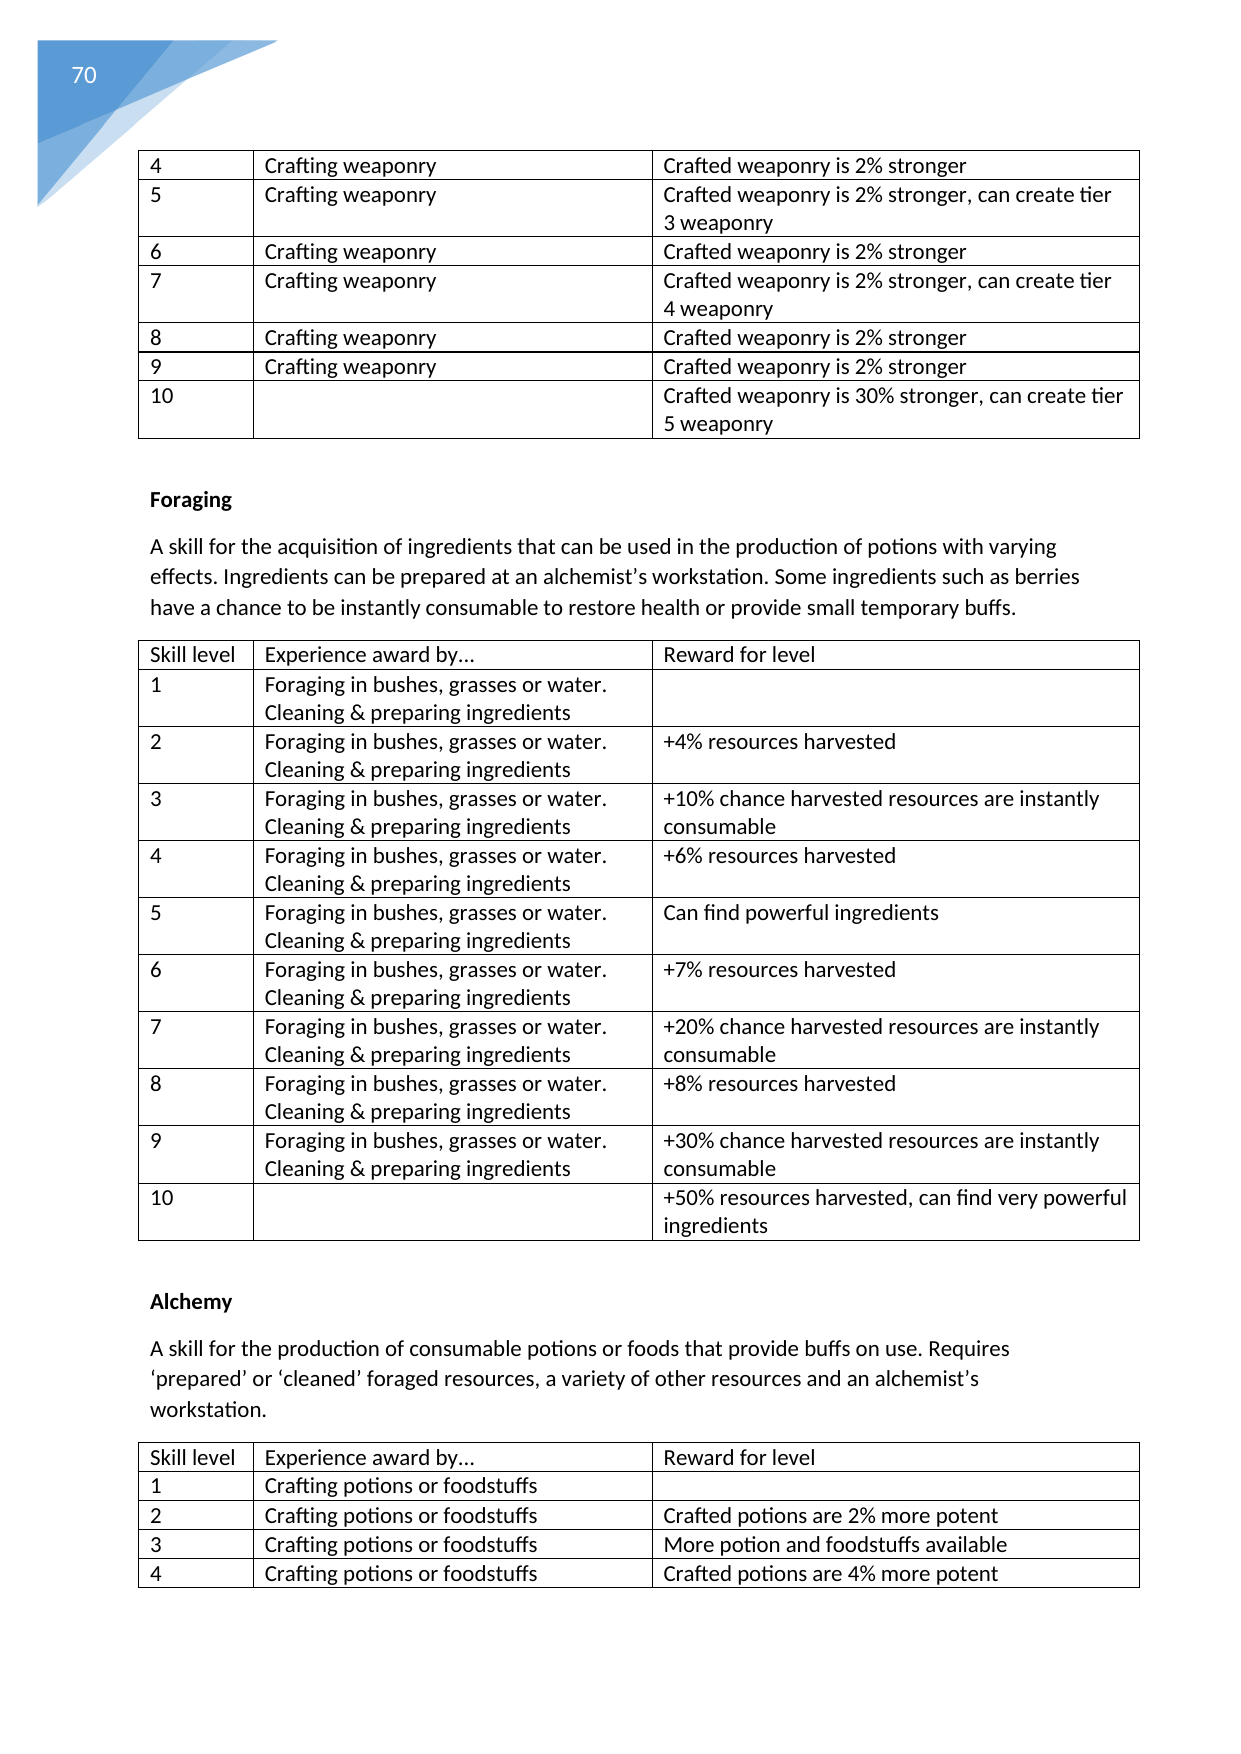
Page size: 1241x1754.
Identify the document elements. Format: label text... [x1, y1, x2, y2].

table_cell Foraging in bushes, grasses or water. Cleaning & preparing ingredients [254, 1069, 652, 1125]
table_cell +8% resources harvested [653, 1069, 1139, 1125]
table_cell 7 [139, 1012, 253, 1068]
table_cell +6% resources harvested [653, 841, 1139, 897]
table_cell 5 [139, 898, 253, 954]
table_cell 4 [139, 1559, 253, 1587]
table_cell More potion and foodstuffs available [653, 1530, 1139, 1558]
table_cell Crafted potions are 2% more potent [653, 1501, 1139, 1529]
table_cell 9 [139, 1126, 253, 1182]
table_cell Crafting weaponry [254, 323, 652, 351]
table_cell 6 [139, 955, 253, 1011]
table_cell Crafting weaponry [254, 151, 652, 179]
table_header Reward for level [653, 641, 1139, 669]
table_cell Crafting potions or foodstuffs [254, 1472, 652, 1500]
table_cell Crafting weaponry [254, 237, 652, 265]
table_cell Foraging in bushes, grasses or water. Cleaning & preparing ingredients [254, 1126, 652, 1182]
table_cell Crafted potions are 4% more potent [653, 1559, 1139, 1587]
table_header Experience award by... [254, 641, 652, 669]
text A skill for the production of consumable potions or foods that provide buffs on use. Requires ‘prepared’ or ‘cleaned’ foraged resources, a variety of other resources and an alchemist’s workstation. [150, 1334, 1090, 1423]
table_cell 10 [139, 1184, 253, 1239]
table_cell Foraging in bushes, grasses or water. Cleaning & preparing ingredients [254, 898, 652, 954]
table_cell 2 [139, 1501, 253, 1529]
table_cell 3 [139, 1530, 253, 1558]
table_cell 1 [139, 1472, 253, 1500]
table_cell Crafting weaponry [254, 180, 652, 236]
table_cell Foraging in bushes, grasses or water. Cleaning & preparing ingredients [254, 955, 652, 1011]
table_cell 9 [139, 353, 253, 380]
text A skill for the acquisition of ingredients that can be used in the production of potions with varying effects. Ingredients can be prepared at an alchemist’s workstation. Some ingredients such as berries have a chance to be instantly consumable to restore health or provide small temporary buffs. [150, 532, 1090, 621]
table_cell +10% chance harvested resources are instantly consumable [653, 784, 1139, 840]
text Alchemy [150, 1287, 1090, 1315]
table_cell [254, 1184, 652, 1239]
table_cell 4 [139, 151, 253, 179]
table_cell Foraging in bushes, grasses or water. Cleaning & preparing ingredients [254, 727, 652, 783]
table_header Skill level [139, 641, 253, 669]
table_cell Crafted weaponry is 2% stronger, can create tier 4 weaponry [653, 266, 1139, 322]
text Foraging [150, 485, 1090, 513]
table_cell 3 [139, 784, 253, 840]
table_cell Crafted weaponry is 2% stronger [653, 151, 1139, 179]
picture [37, 40, 279, 209]
table_header Experience award by... [254, 1443, 652, 1471]
table_cell Can find powerful ingredients [653, 898, 1139, 954]
table_cell [653, 670, 1139, 726]
table_cell [653, 1472, 1139, 1500]
table_cell 7 [139, 266, 253, 322]
table_cell Crafting potions or foodstuffs [254, 1530, 652, 1558]
table_cell 8 [139, 1069, 253, 1125]
table_cell Foraging in bushes, grasses or water. Cleaning & preparing ingredients [254, 1012, 652, 1068]
table_cell Crafting weaponry [254, 353, 652, 380]
table_cell Crafted weaponry is 2% stronger [653, 353, 1139, 380]
table_cell Crafting weaponry [254, 266, 652, 322]
table_cell Crafted weaponry is 2% stronger [653, 237, 1139, 265]
table_cell 6 [139, 237, 253, 265]
table_cell 8 [139, 323, 253, 351]
table_cell Crafted weaponry is 2% stronger [653, 323, 1139, 351]
table_cell Crafted weaponry is 30% stronger, can create tier 5 weaponry [653, 381, 1139, 437]
table_cell 10 [139, 381, 253, 437]
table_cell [254, 1559, 652, 1587]
table_cell Foraging in bushes, grasses or water. Cleaning & preparing ingredients [254, 784, 652, 840]
table_cell Foraging in bushes, grasses or water. Cleaning & preparing ingredients [254, 841, 652, 897]
table_cell 4 [139, 841, 253, 897]
table_cell 2 [139, 727, 253, 783]
table_cell Crafted weaponry is 2% stronger, can create tier 3 weaponry [653, 180, 1139, 236]
table_cell +50% resources harvested, can find very powerful ingredients [653, 1184, 1139, 1239]
table_header Reward for level [653, 1443, 1139, 1471]
table_cell +30% chance harvested resources are instantly consumable [653, 1126, 1139, 1182]
table_cell Foraging in bushes, grasses or water. Cleaning & preparing ingredients [254, 670, 652, 726]
table_cell +7% resources harvested [653, 955, 1139, 1011]
table_header Skill level [139, 1443, 253, 1471]
table_cell 5 [139, 180, 253, 236]
table_cell 1 [139, 670, 253, 726]
table_cell +4% resources harvested [653, 727, 1139, 783]
table_cell Crafting potions or foodstuffs [254, 1501, 652, 1529]
table_cell +20% chance harvested resources are instantly consumable [653, 1012, 1139, 1068]
table_cell [254, 381, 652, 437]
